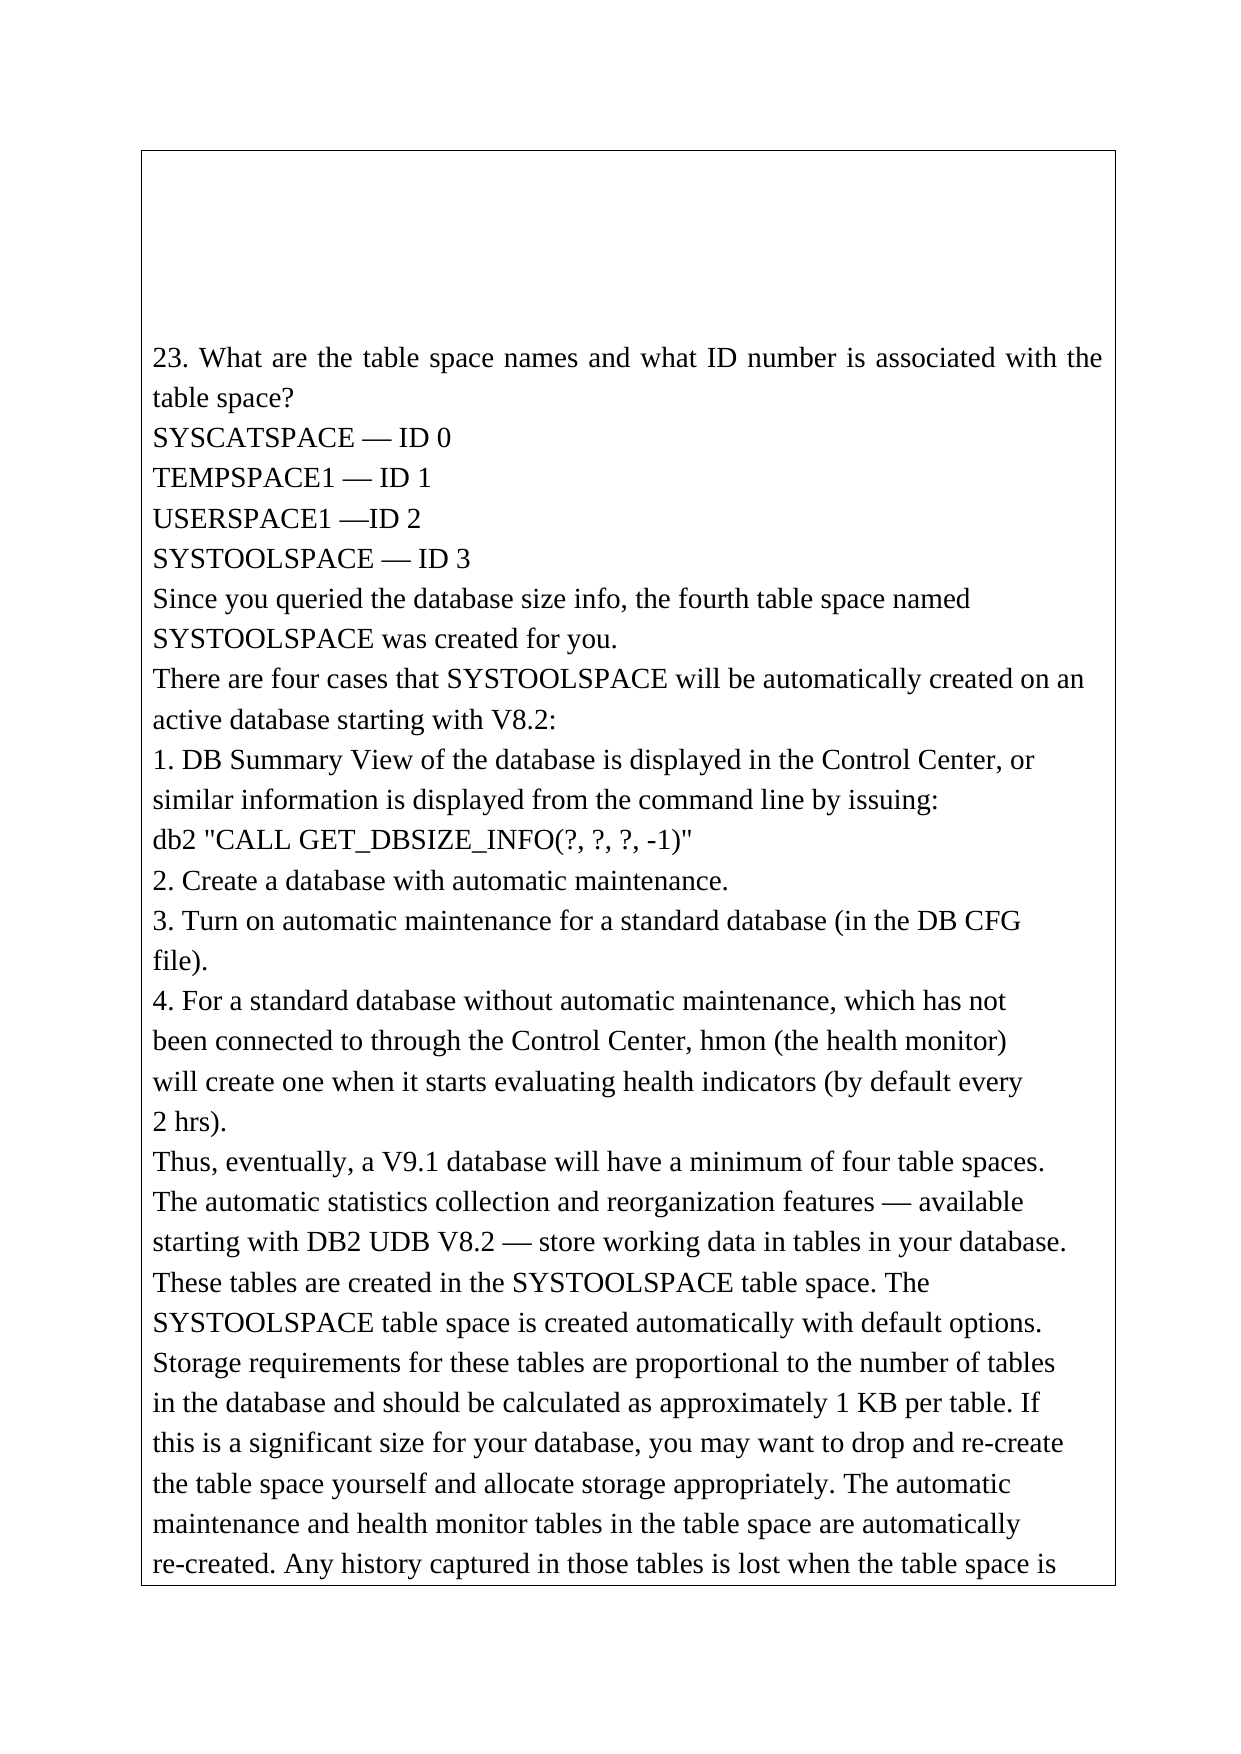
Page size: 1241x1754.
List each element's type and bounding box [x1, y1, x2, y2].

table_cell [142, 151, 1115, 1585]
